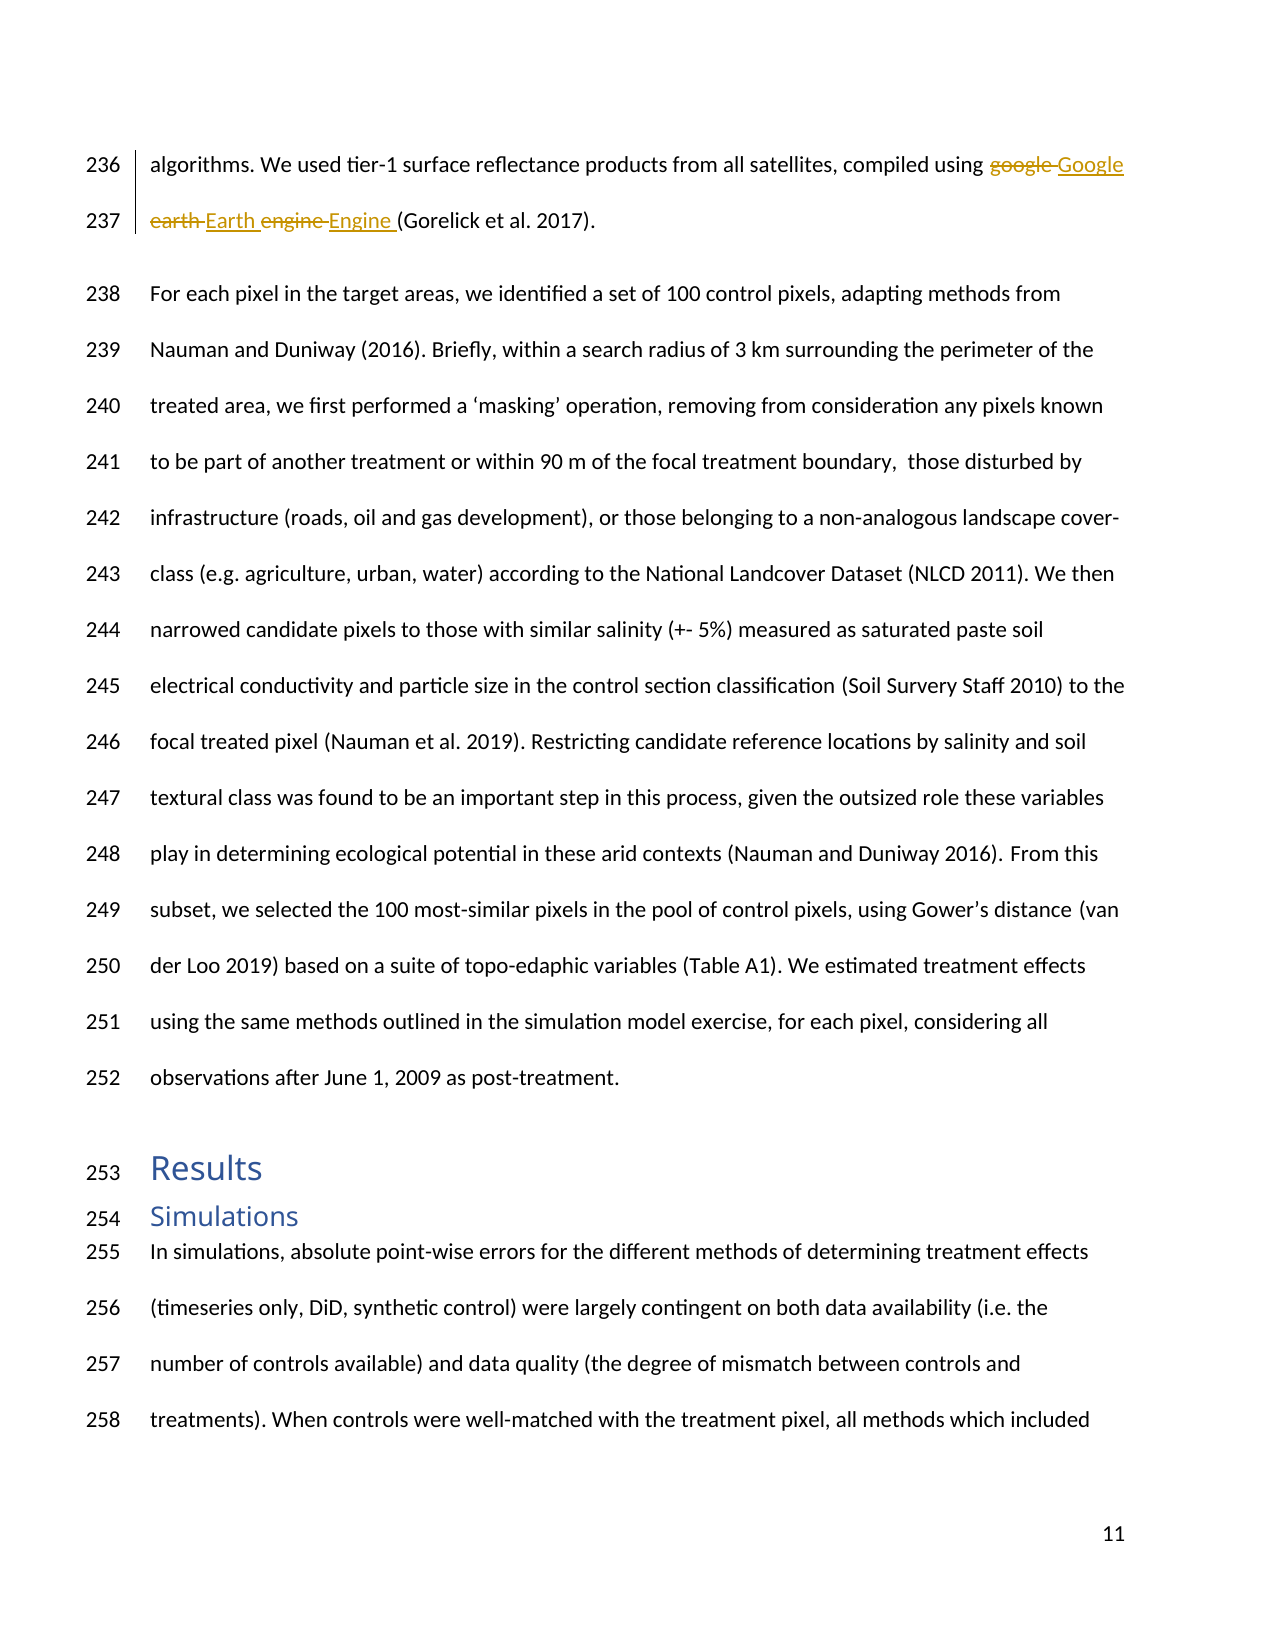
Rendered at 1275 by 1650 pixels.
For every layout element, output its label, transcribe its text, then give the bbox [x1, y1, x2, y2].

subtitle Simulations [150, 1197, 1125, 1234]
subtitle Results [150, 1144, 1125, 1190]
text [150, 150, 1125, 234]
text For each pixel in the target areas, we identified a set of 100 control pixels, adapting methods from Nauman and Duniway (2016). Briefly, within a search radius of 3 km surrounding the perimeter of the treated area, we first performed a ‘masking’ operation, removing from consideration any pixels known to be part of another treatment or within 90 m of the focal treatment boundary, those disturbed by infrastructure (roads, oil and gas development), or those belonging to a non-analogous landscape cover-class (e.g. agriculture, urban, water) according to the National Landcover Dataset (NLCD 2011). We then narrowed candidate pixels to those with similar salinity (+- 5%) measured as saturated paste soil electrical conductivity and particle size in the control section classification (Soil Survery Staff 2010) to the focal treated pixel (Nauman et al. 2019). Restricting candidate reference locations by salinity and soil textural class was found to be an important step in this process, given the outsized role these variables play in determining ecological potential in these arid contexts (Nauman and Duniway 2016). From this subset, we selected the 100 most-similar pixels in the pool of control pixels, using Gower’s distance (van der Loo 2019) based on a suite of topo-edaphic variables (Table A1). We estimated treatment effects using the same methods outlined in the simulation model exercise, for each pixel, considering all observations after June 1, 2009 as post-treatment. [150, 279, 1125, 1091]
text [150, 1237, 1125, 1433]
